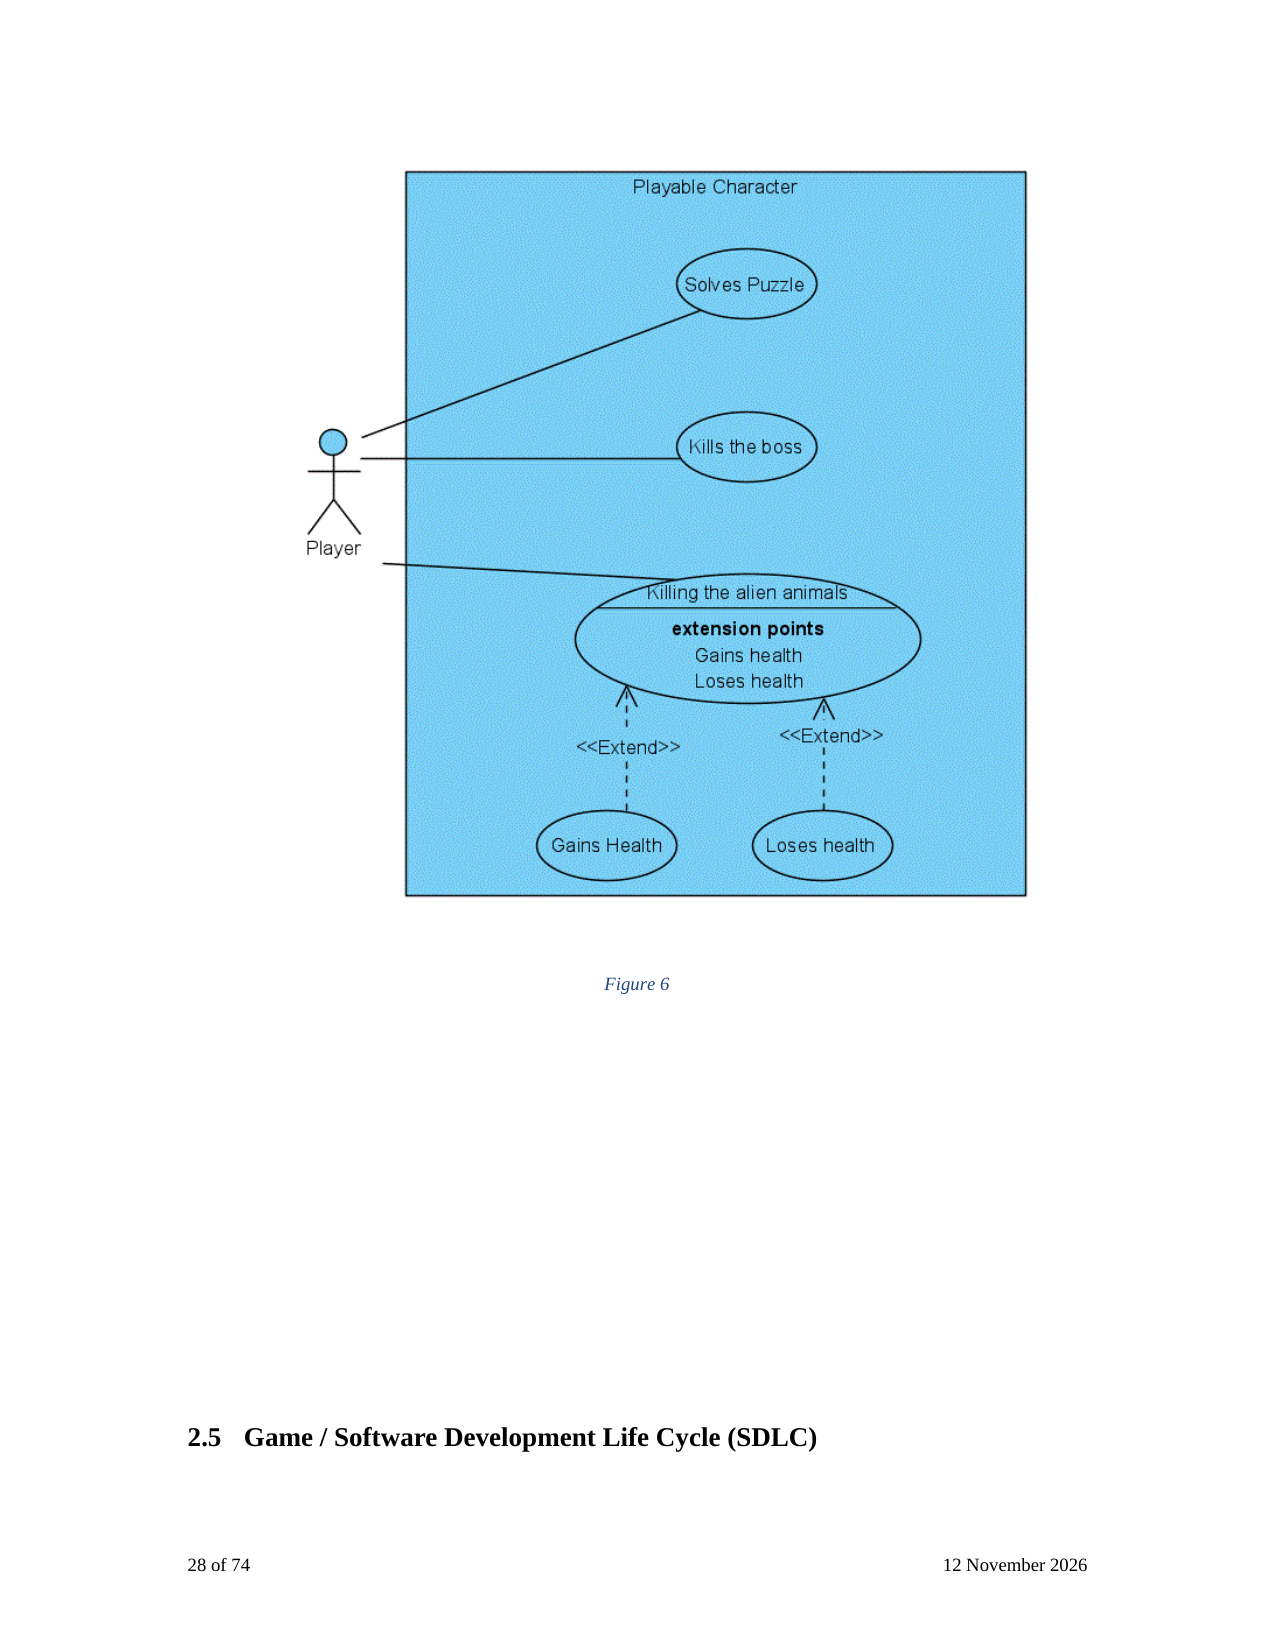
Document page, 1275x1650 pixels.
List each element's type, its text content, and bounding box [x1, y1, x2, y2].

subtitle Game / Software Development Life Cycle (SDLC) [187, 1421, 1087, 1452]
picture [262, 150, 1071, 922]
text Figure 6 [187, 973, 1087, 995]
